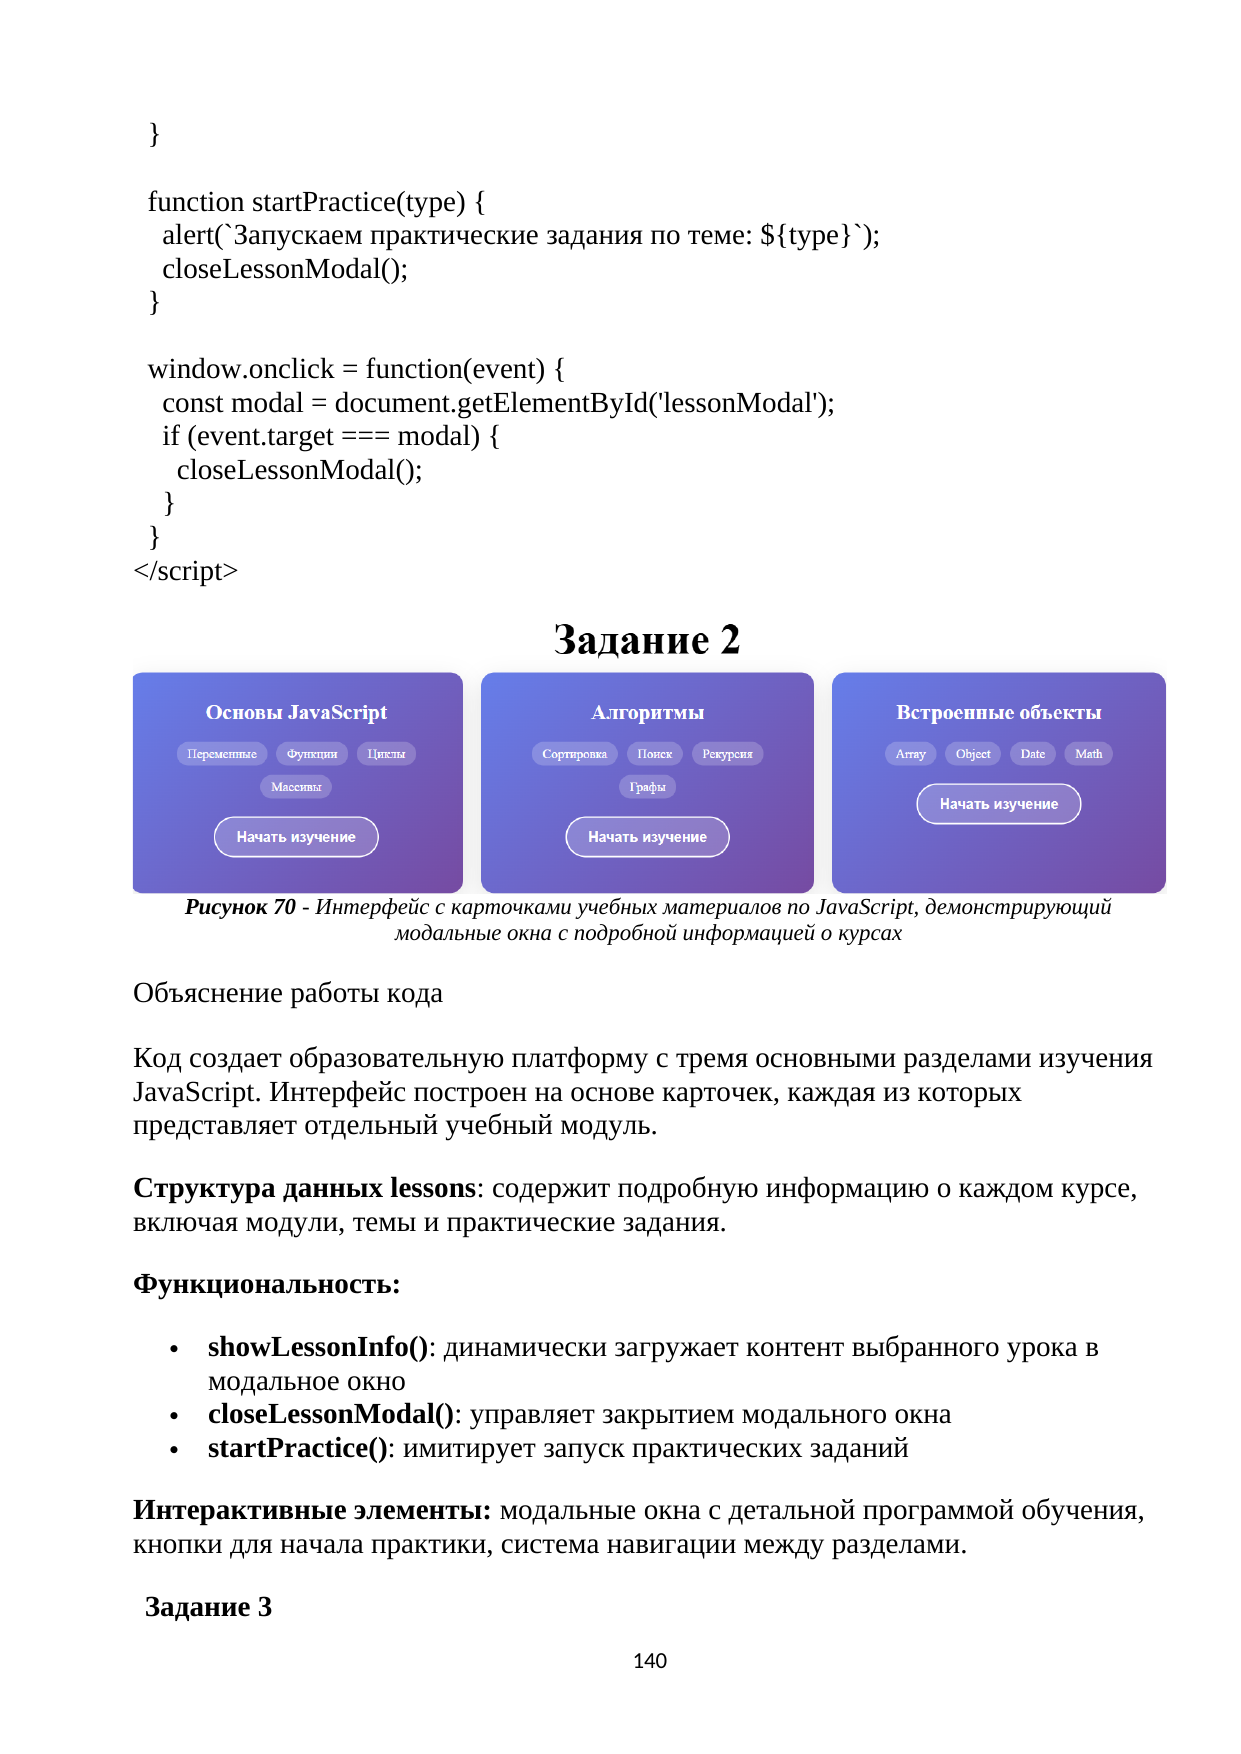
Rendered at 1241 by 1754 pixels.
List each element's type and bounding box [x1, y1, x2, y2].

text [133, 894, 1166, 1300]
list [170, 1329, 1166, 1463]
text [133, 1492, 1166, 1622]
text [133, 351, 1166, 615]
picture [132, 615, 1167, 894]
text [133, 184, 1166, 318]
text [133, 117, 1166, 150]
